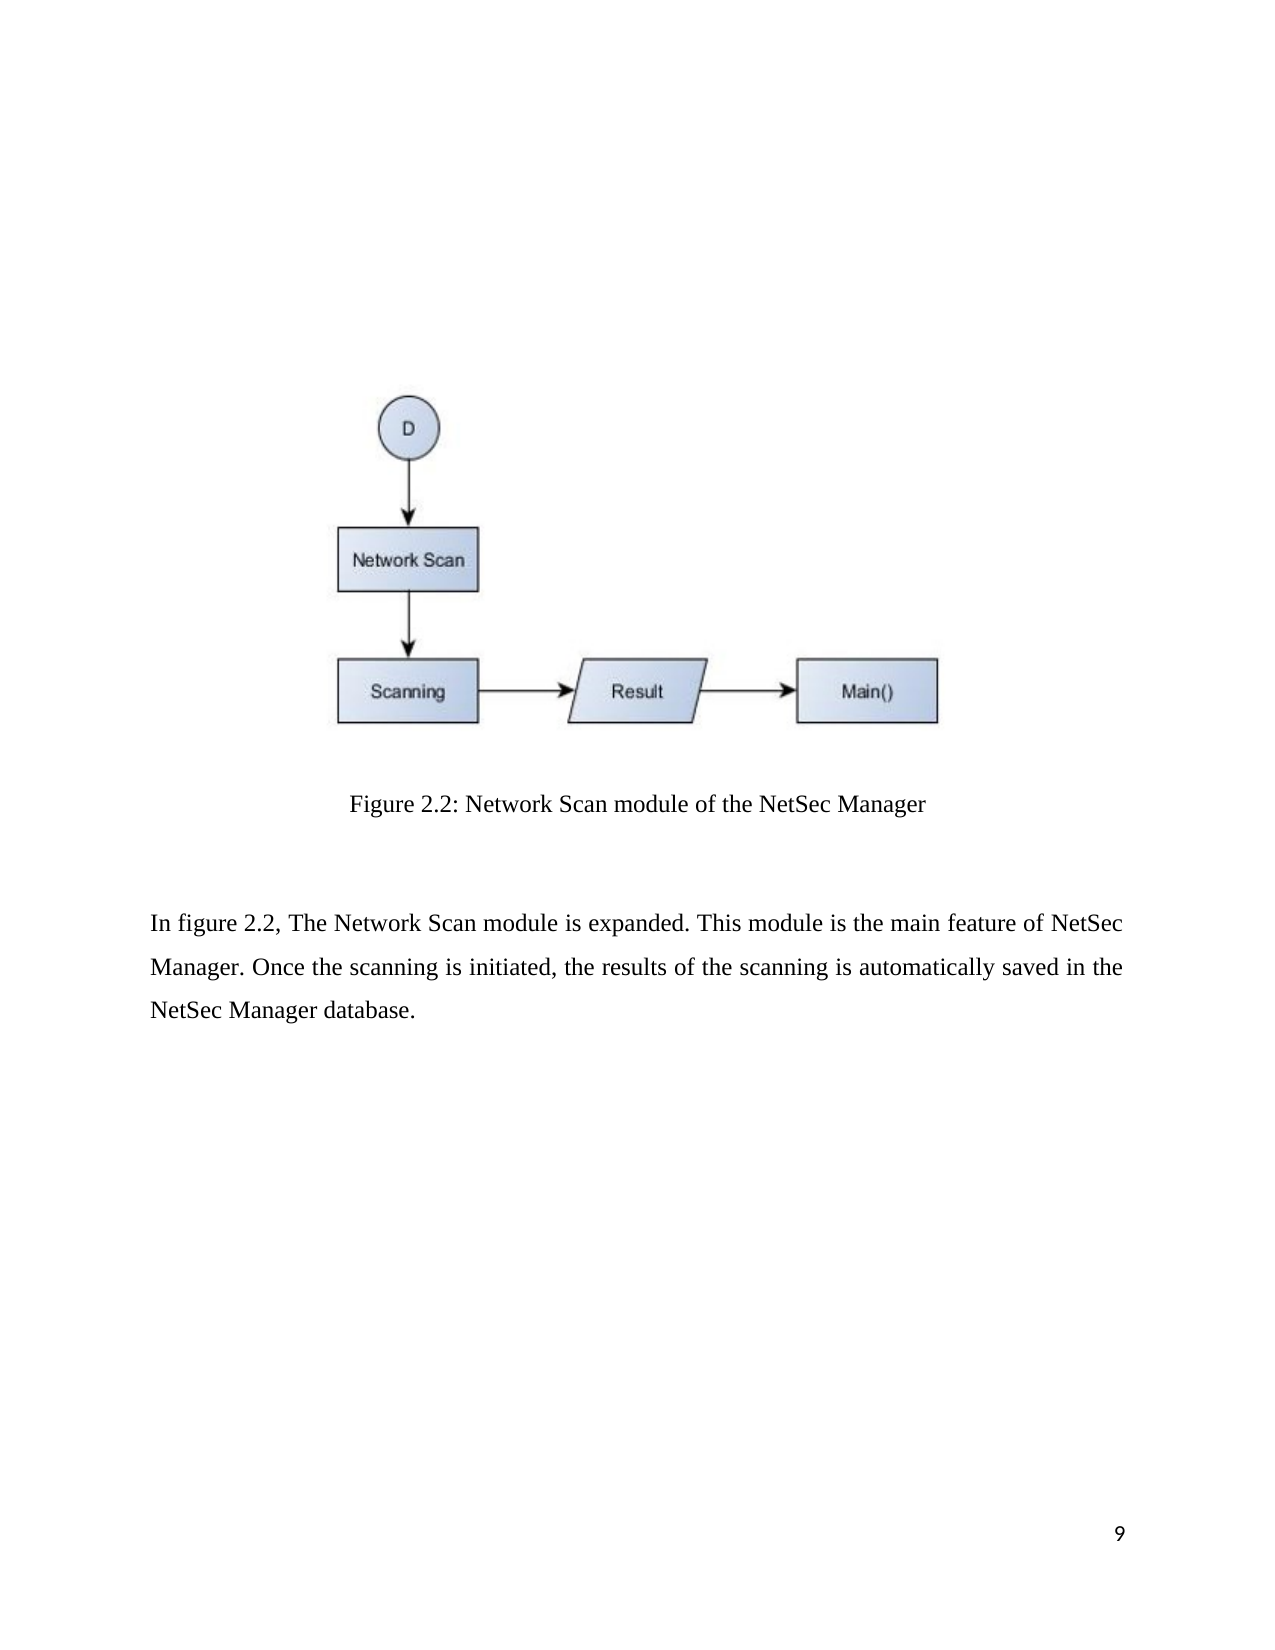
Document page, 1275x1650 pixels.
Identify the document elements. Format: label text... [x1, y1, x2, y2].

text Figure 2.2: Network Scan module of the NetSec Manager [150, 789, 1125, 818]
picture [315, 372, 956, 742]
text In figure 2.2, The Network Scan module is expanded. This module is the main feature of NetSec Manager. Once the scanning is initiated, the results of the scanning is automatically saved in the NetSec Manager database. [150, 908, 1125, 1023]
